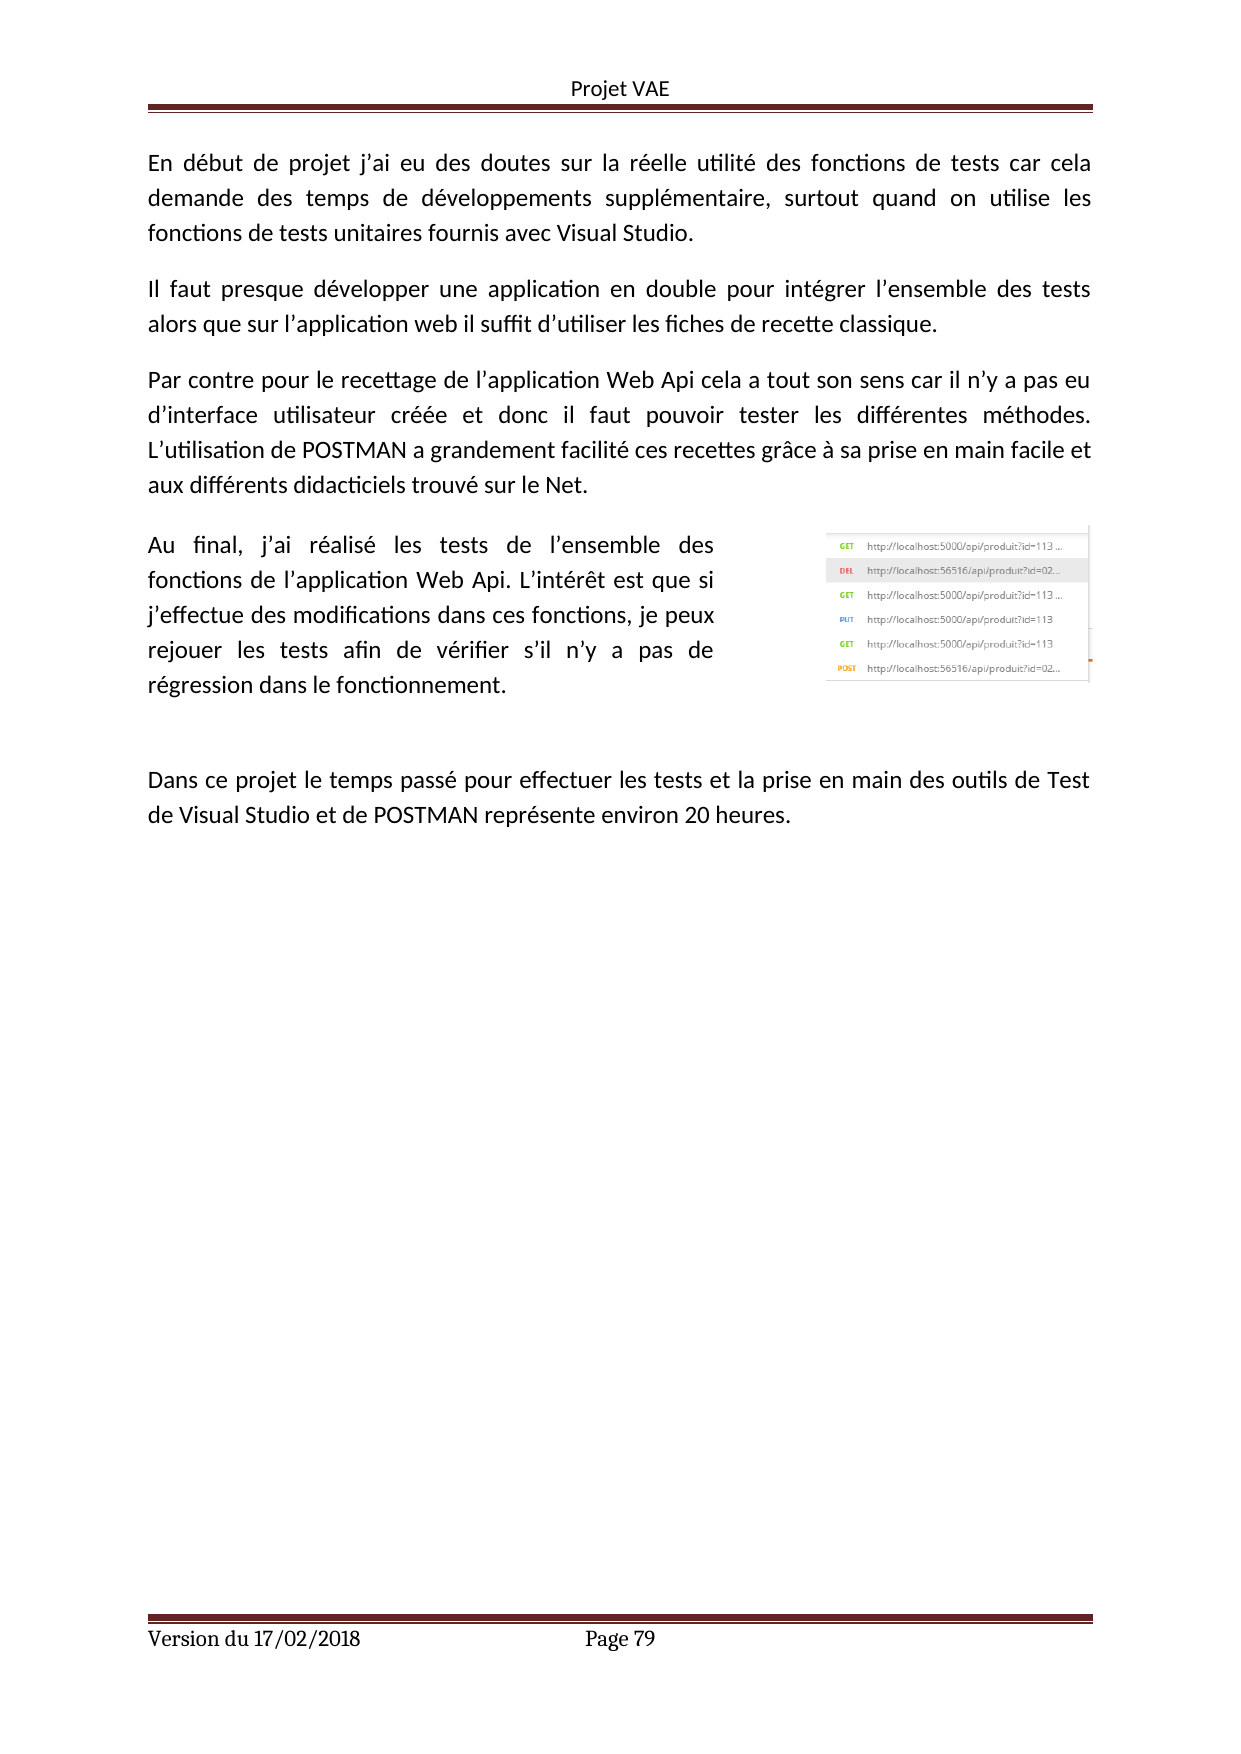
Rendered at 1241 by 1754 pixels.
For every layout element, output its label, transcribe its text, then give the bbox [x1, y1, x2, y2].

text Dans ce projet le temps passé pour effectuer les tests et la prise en main des outils de Test de Visual Studio et de POSTMAN représente environ 20 heures. [148, 764, 1093, 829]
text Par contre pour le recettage de l’application Web Api cela a tout son sens car il n’y a pas eu d’interface utilisateur créée et donc il faut pouvoir tester les différentes méthodes. L’utilisation de POSTMAN a grandement facilité ces recettes grâce à sa prise en main facile et aux différents didacticiels trouvé sur le Net. [148, 364, 1093, 500]
text En début de projet j’ai eu des doutes sur la réelle utilité des fonctions de tests car cela demande des temps de développements supplémentaire, surtout quand on utilise les fonctions de tests unitaires fournis avec Visual Studio. [148, 148, 1093, 248]
picture [822, 525, 1093, 683]
text Il faut presque développer une application en double pour intégrer l’ensemble des tests alors que sur l’application web il suffit d’utiliser les fiches de recette classique. [148, 273, 1093, 339]
